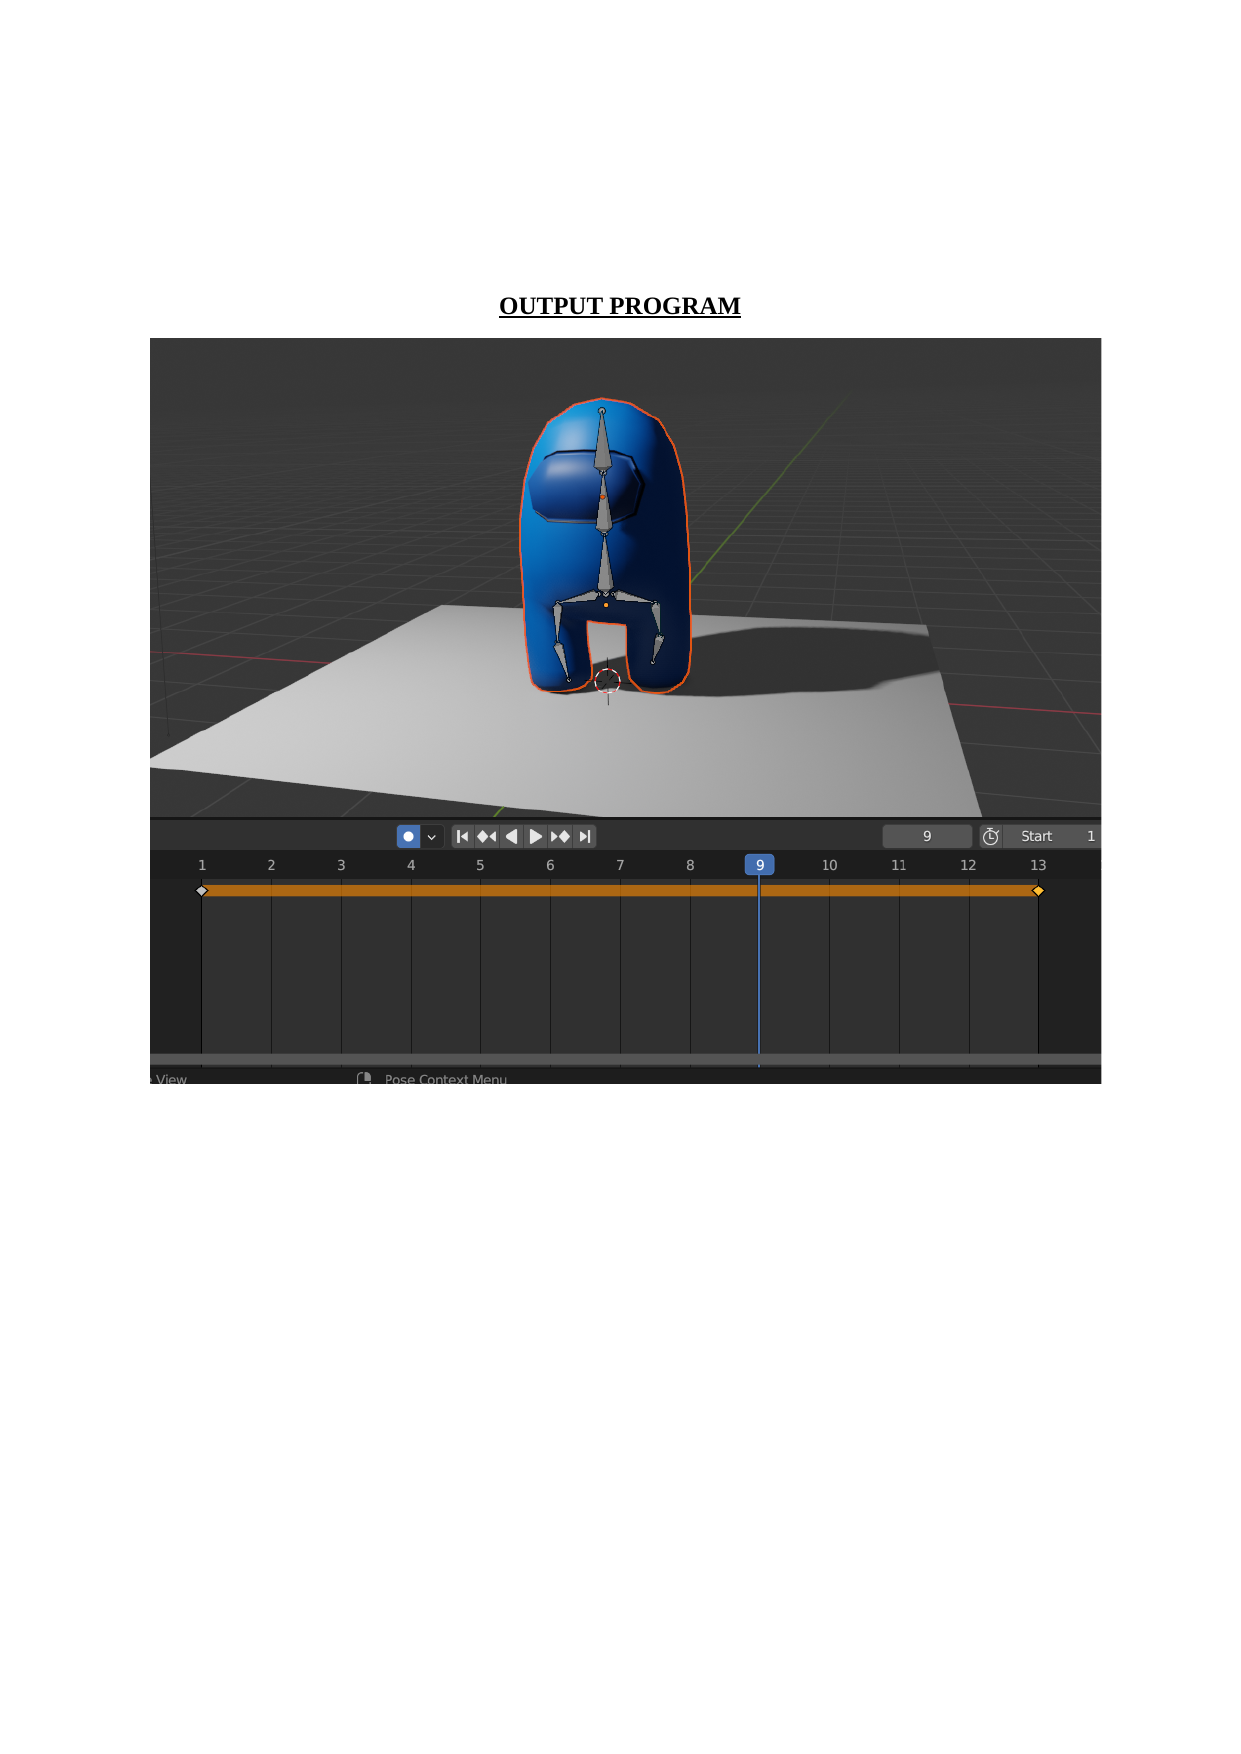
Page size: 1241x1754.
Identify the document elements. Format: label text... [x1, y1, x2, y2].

picture [150, 338, 1102, 1084]
text OUTPUT PROGRAM [150, 291, 1090, 320]
